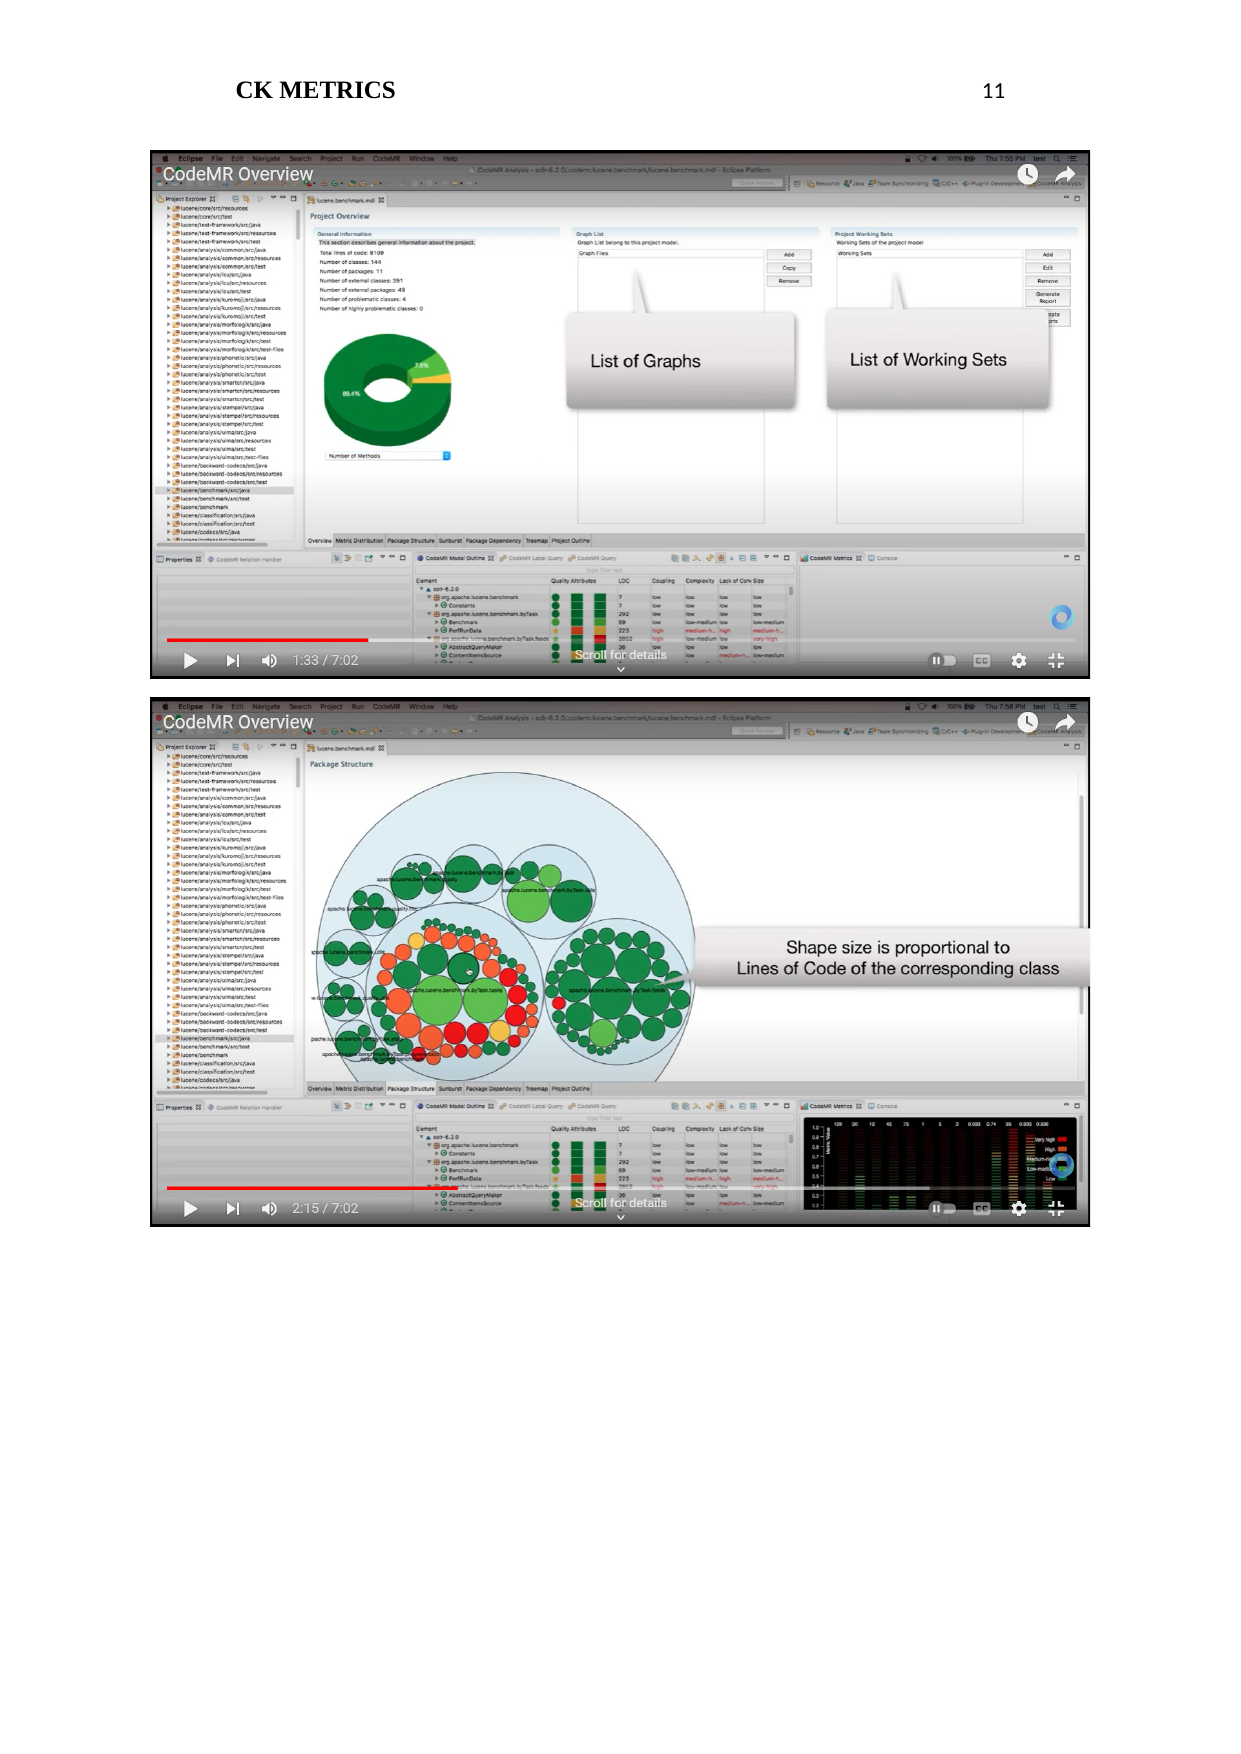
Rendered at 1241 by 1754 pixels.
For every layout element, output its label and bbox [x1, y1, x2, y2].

picture [150, 697, 1091, 1227]
picture [150, 150, 1091, 679]
